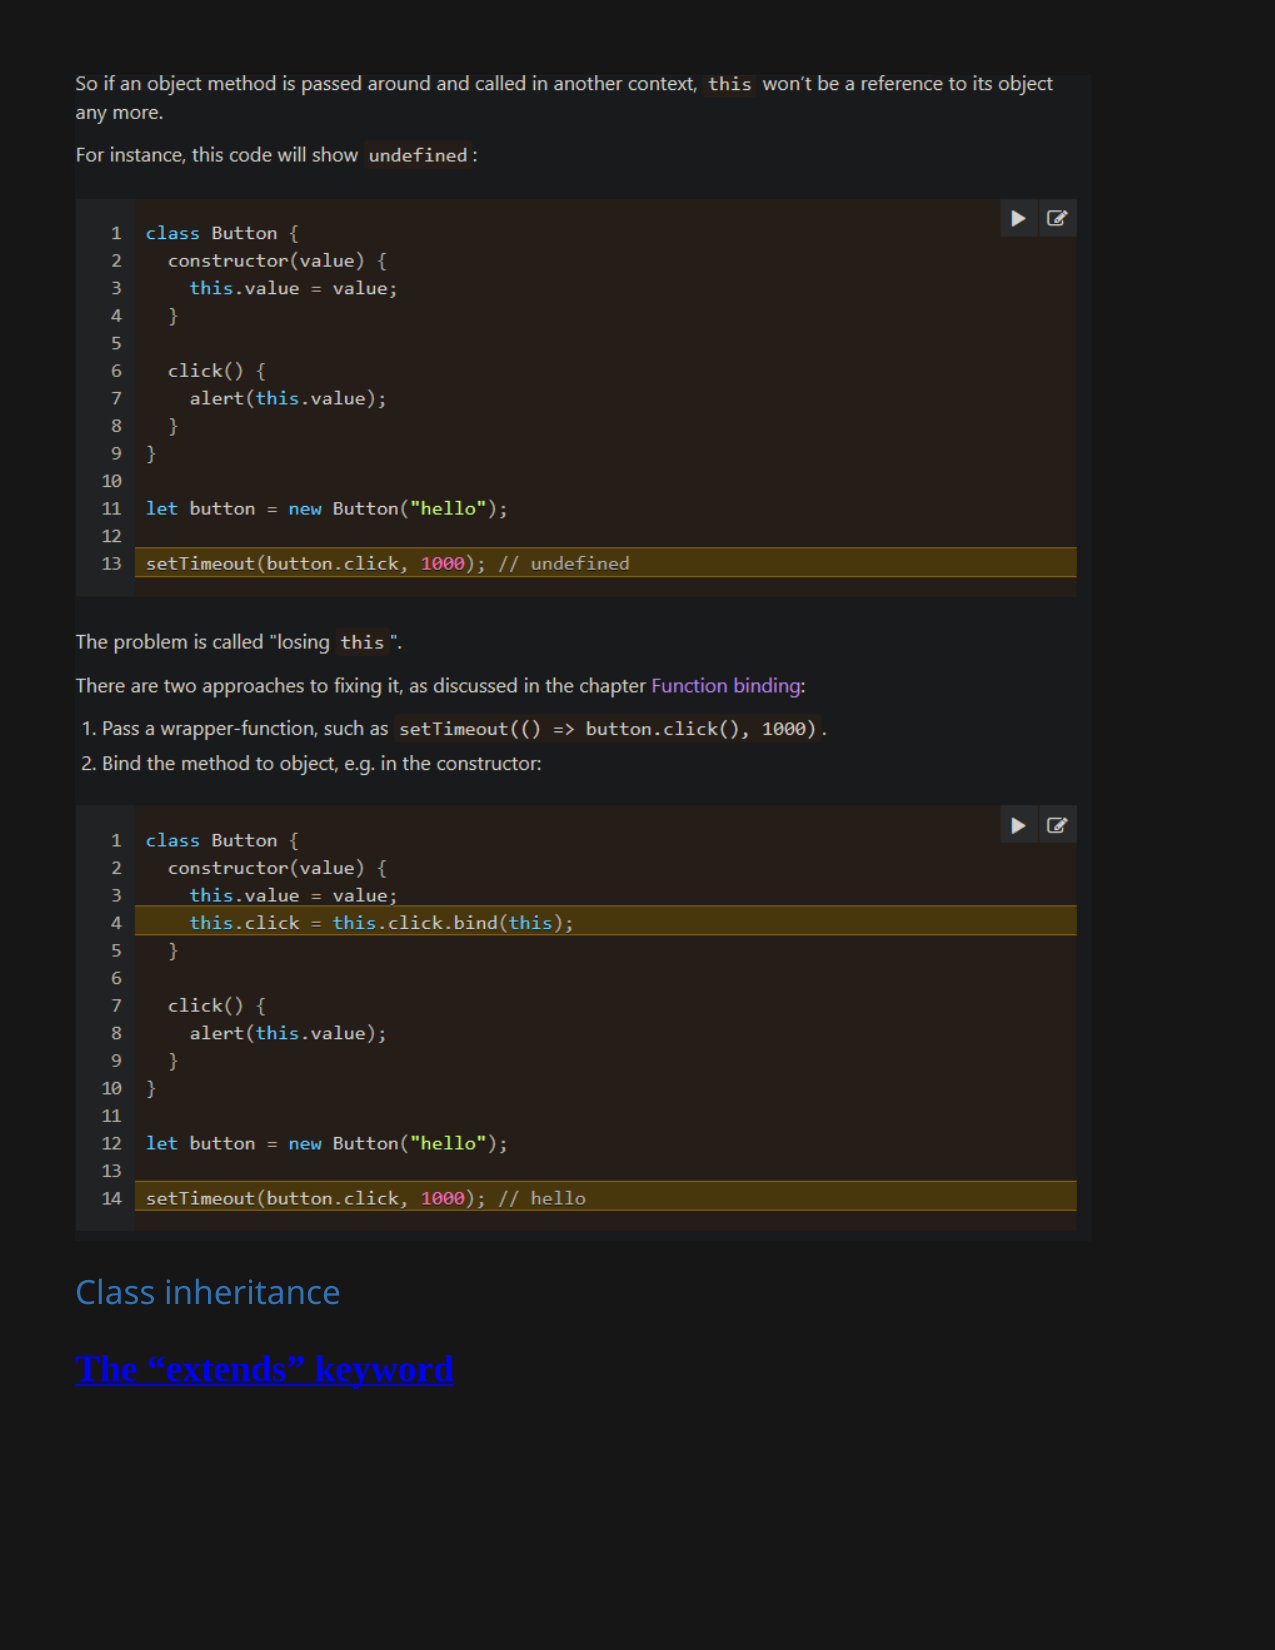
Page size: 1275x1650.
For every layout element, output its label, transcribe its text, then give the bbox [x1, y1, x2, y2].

picture [75, 75, 1092, 1241]
subtitle Class inheritance [75, 1269, 1200, 1314]
subtitle The “extends” keyword [75, 1347, 1200, 1390]
